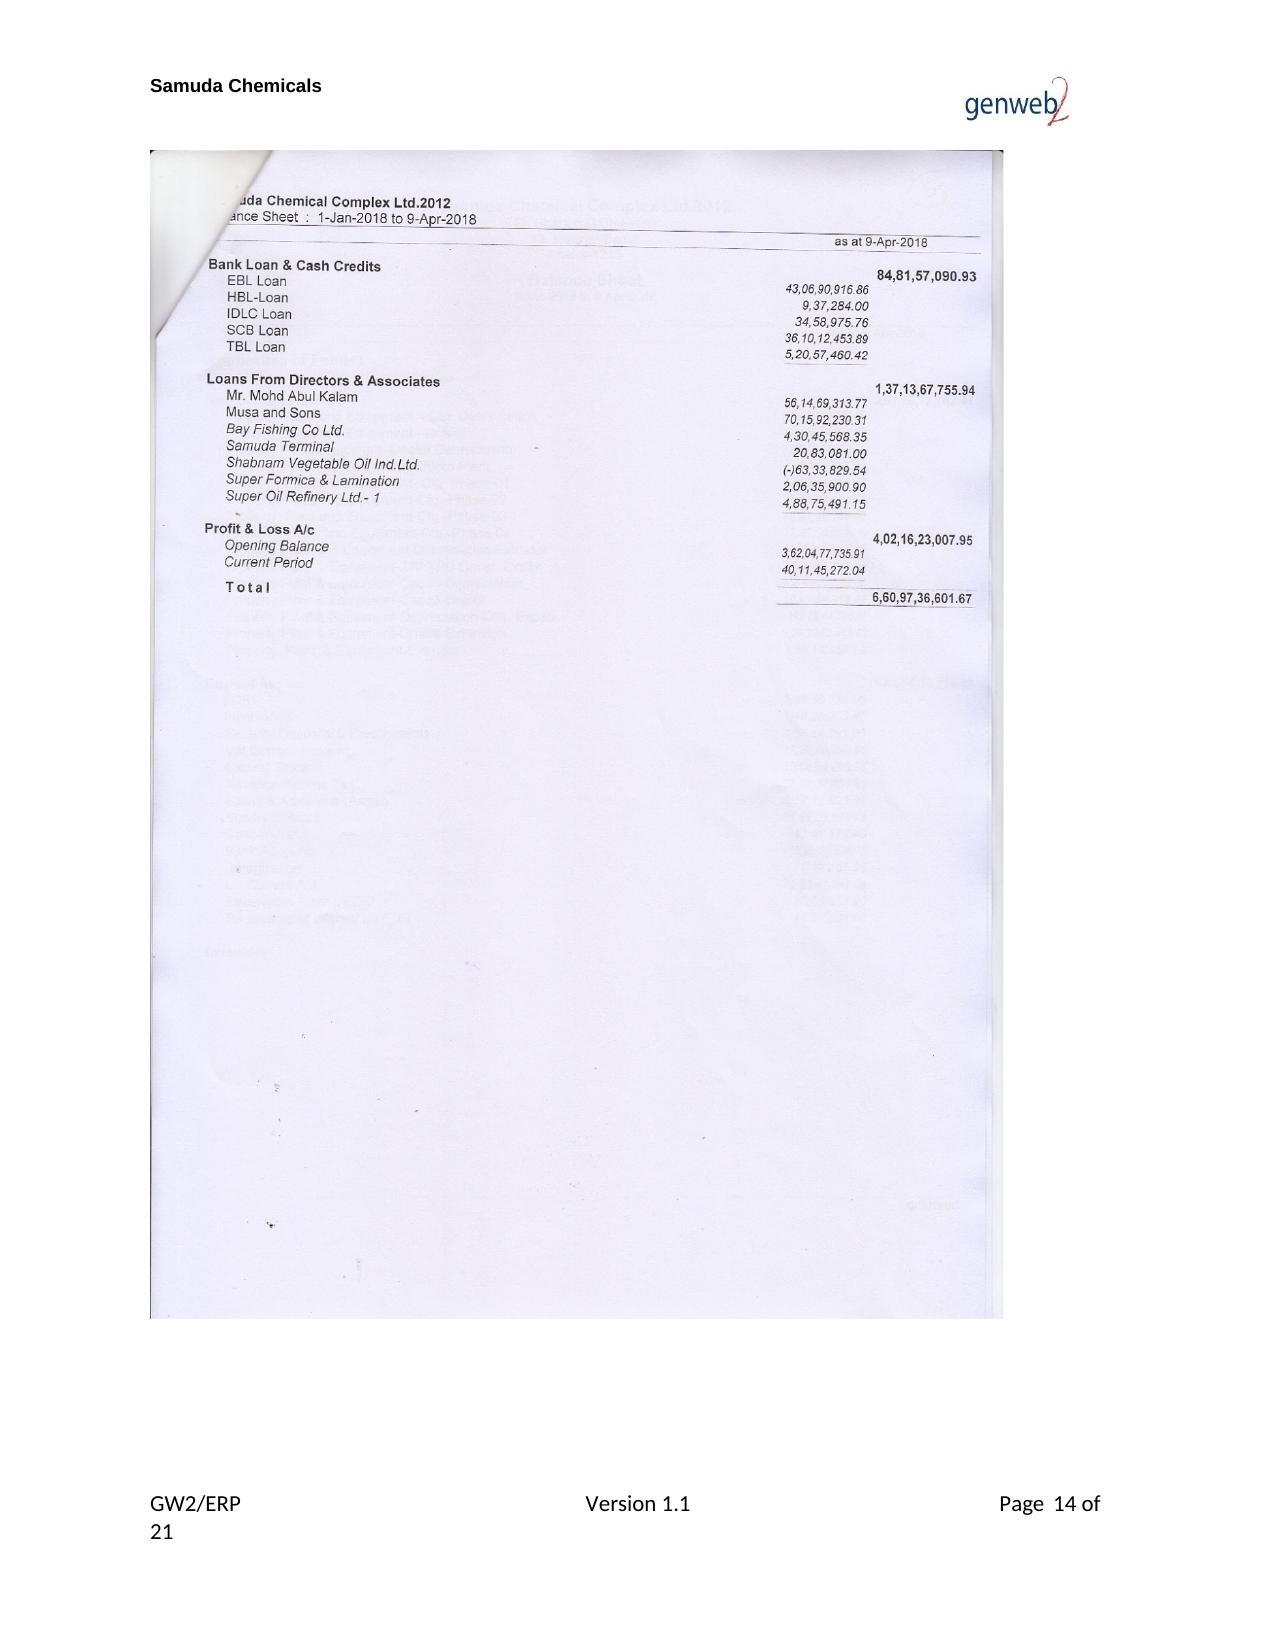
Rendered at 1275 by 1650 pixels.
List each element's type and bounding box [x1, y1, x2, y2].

picture [965, 76, 1068, 125]
picture [150, 150, 1004, 1319]
